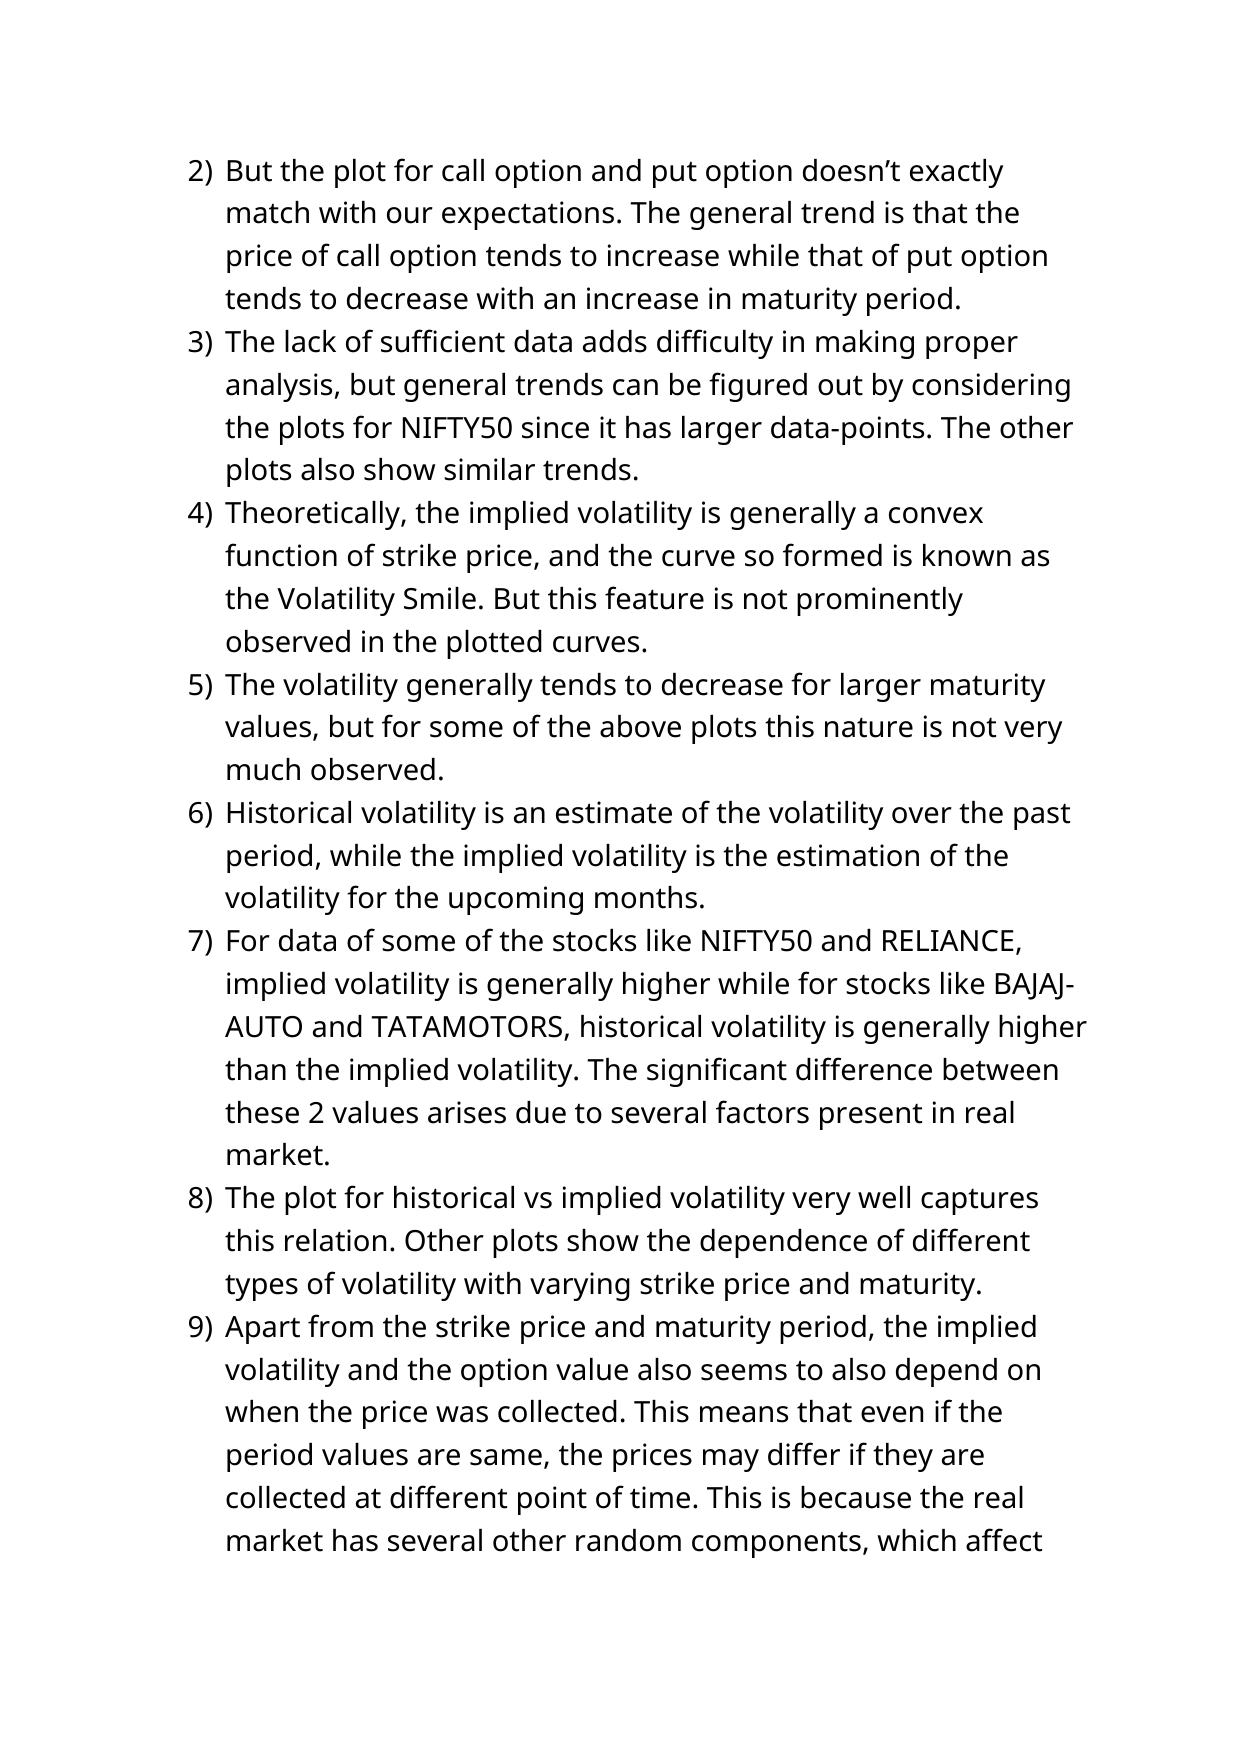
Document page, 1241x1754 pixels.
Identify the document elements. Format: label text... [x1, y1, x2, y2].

list The volatility generally tends to decrease for larger maturity values, but for some of the above plots this nature is not very much observed. [187, 664, 1090, 789]
list Theoretically, the implied volatility is generally a convex function of strike price, and the curve so formed is known as the Volatility Smile. But this feature is not prominently observed in the plotted curves. [187, 492, 1090, 661]
list But the plot for call option and put option doesn’t exactly match with our expectations. The general trend is that the price of call option tends to increase while that of put option tends to decrease with an increase in maturity period. [187, 150, 1090, 318]
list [187, 1306, 1090, 1560]
list Historical volatility is an estimate of the volatility over the past period, while the implied volatility is the estimation of the volatility for the upcoming months. [187, 792, 1090, 917]
list The lack of sufficient data adds difficulty in making proper analysis, but general trends can be figured out by considering the plots for NIFTY50 since it has larger data-points. The other plots also show similar trends. [187, 321, 1090, 489]
list The plot for historical vs implied volatility very well captures this relation. Other plots show the dependence of different types of volatility with varying strike price and maturity. [187, 1177, 1090, 1303]
list For data of some of the stocks like NIFTY50 and RELIANCE, implied volatility is generally higher while for stocks like BAJAJ-AUTO and TATAMOTORS, historical volatility is generally higher than the implied volatility. The significant difference between these 2 values arises due to several factors present in real market. [187, 921, 1090, 1174]
